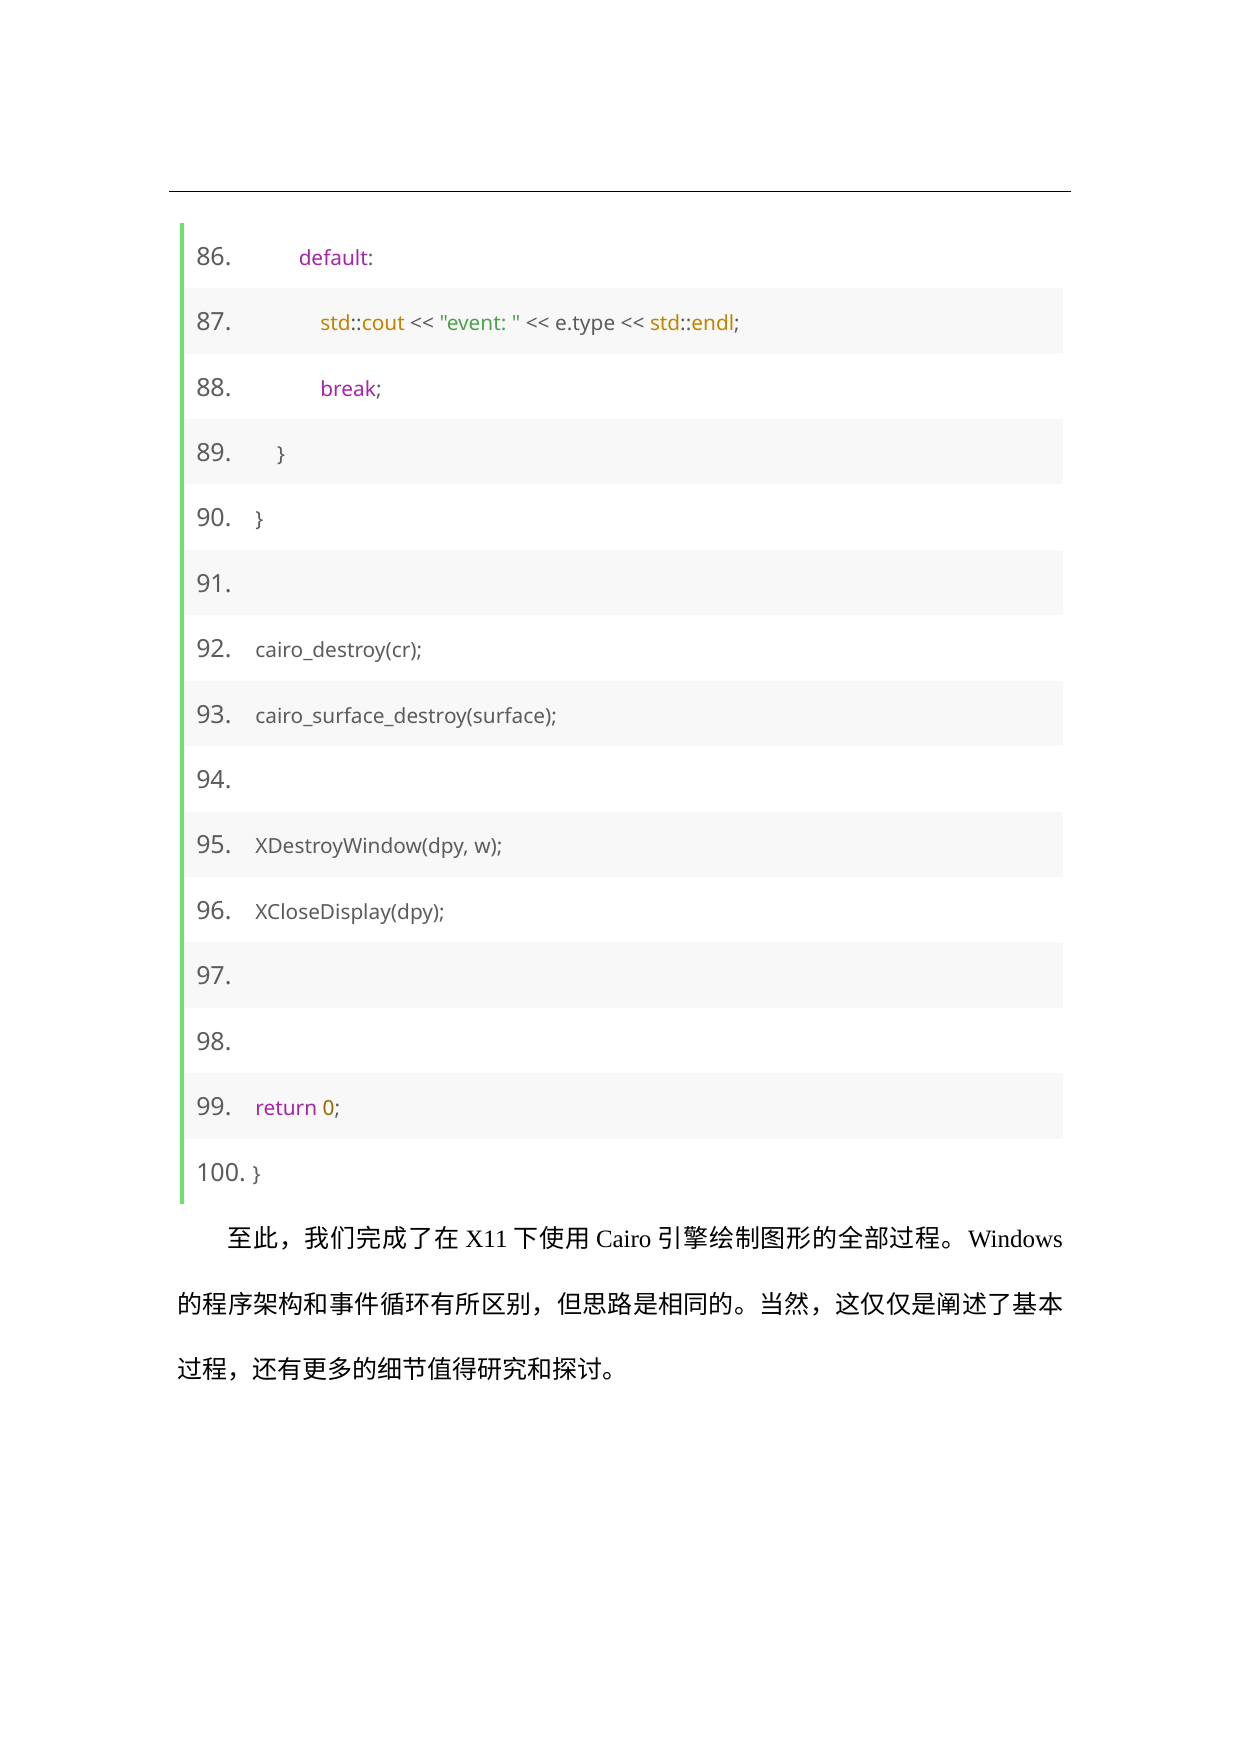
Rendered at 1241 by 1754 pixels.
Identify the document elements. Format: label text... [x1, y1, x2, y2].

list cairo_destroy(cr); [184, 615, 1063, 681]
list break; [184, 354, 1063, 419]
list std::cout << "event: " << e.type << std::endl; [184, 288, 1063, 354]
list } [184, 1139, 1063, 1204]
list return 0; [184, 1073, 1063, 1139]
list } [184, 419, 1063, 484]
list } [184, 484, 1063, 550]
list default: [184, 223, 1063, 288]
list XCloseDisplay(dpy); [184, 877, 1063, 942]
list XDestroyWindow(dpy, w); [184, 812, 1063, 877]
list cairo_surface_destroy(surface); [184, 681, 1063, 746]
text 至此，我们完成了在X11下使用Cairo引擎绘制图形的全部过程。Windows的程序架构和事件循环有所区别，但思路是相同的。当然，这仅仅是阐述了基本过程，还有更多的细节值得研究和探讨。 [177, 1204, 1063, 1400]
